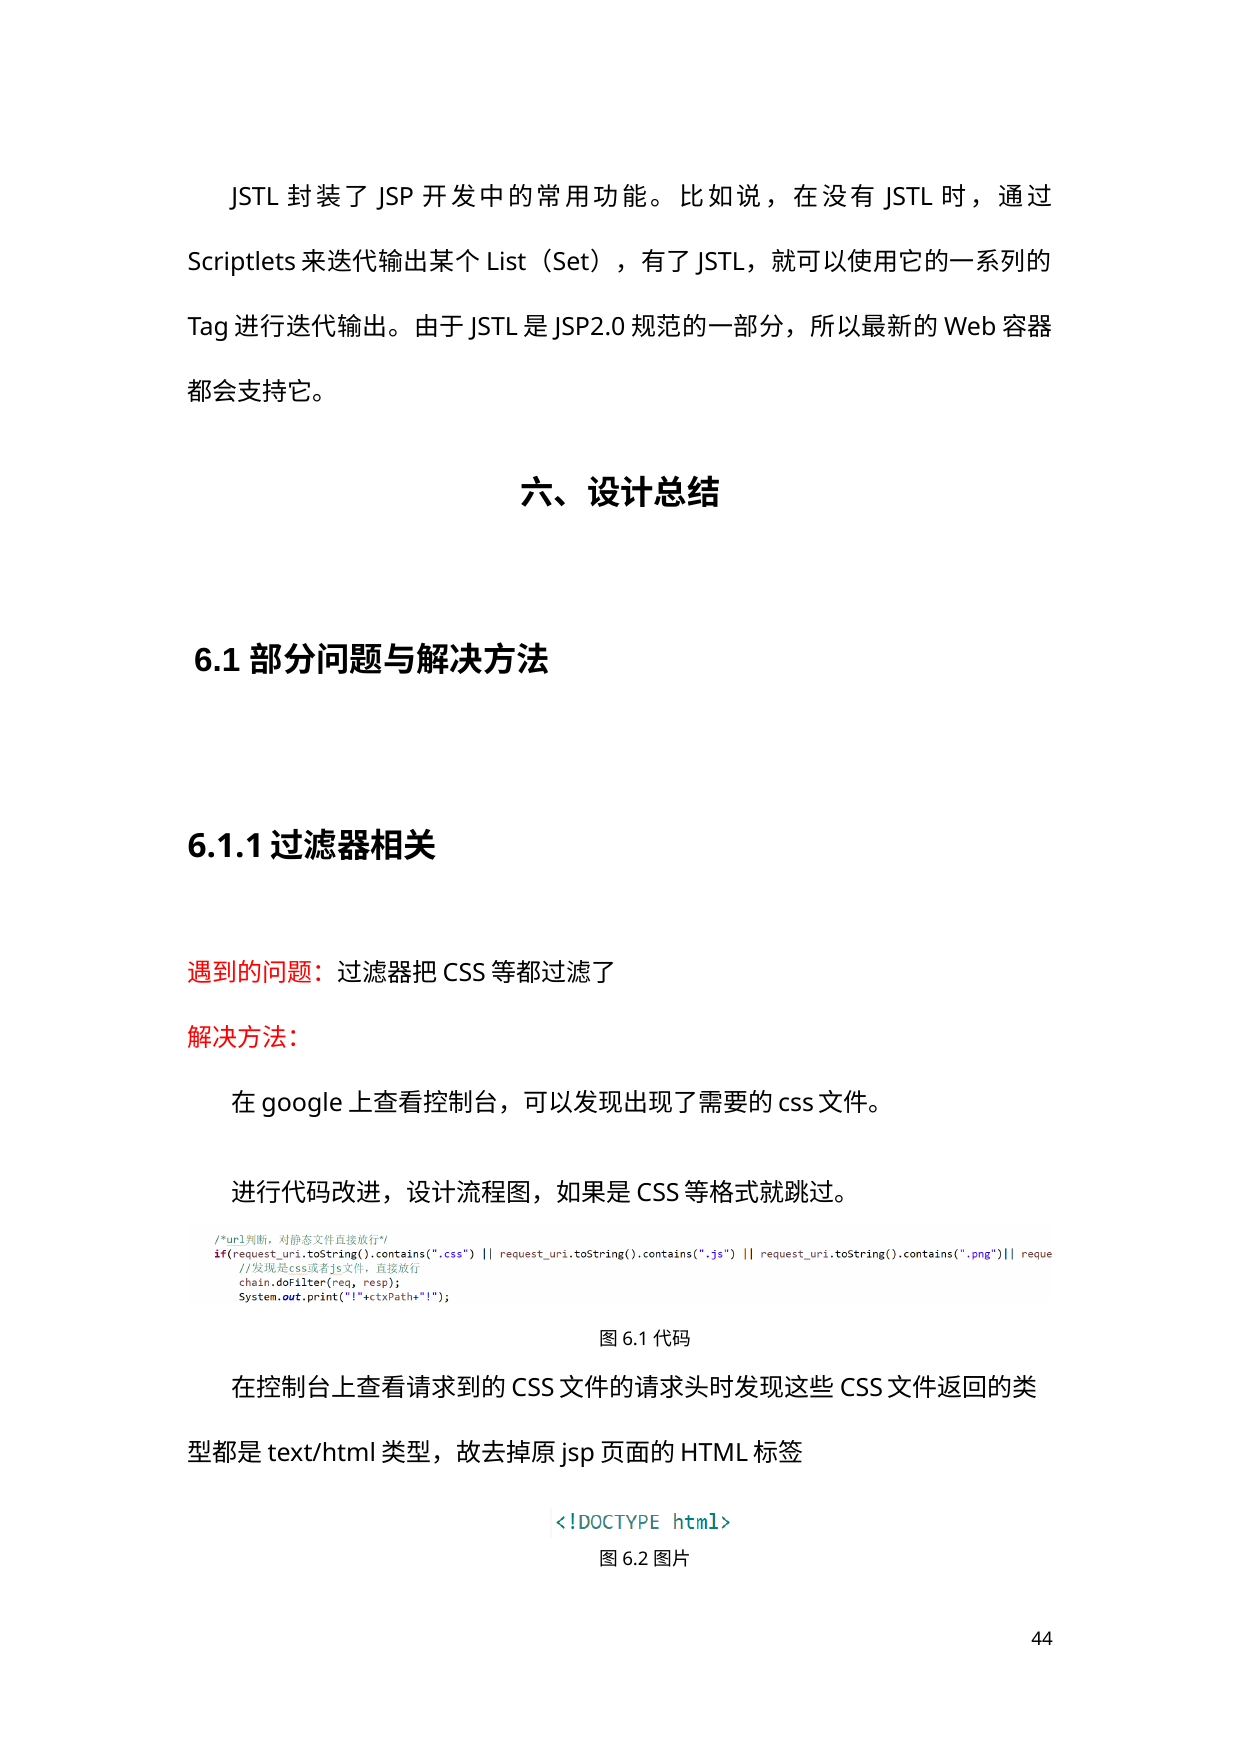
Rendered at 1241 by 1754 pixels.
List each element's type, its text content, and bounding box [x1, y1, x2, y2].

picture [539, 1508, 751, 1538]
subtitle 六、设计总结 [187, 457, 1053, 522]
subtitle 6.1 部分问题与解决方法 [187, 624, 1053, 689]
text 解决方法： [187, 1003, 1053, 1068]
text 遇到的问题：过滤器把CSS等都过滤了 [187, 938, 1053, 1003]
picture [187, 1223, 1053, 1303]
subtitle 6.1.1过滤器相关 [187, 811, 1053, 876]
text 进行代码改进，设计流程图，如果是CSS等格式就跳过。 [187, 1158, 1053, 1223]
text 图6.2 图片 [187, 1541, 1053, 1573]
text 图6.1 代码 [187, 1321, 1053, 1353]
text 在google上查看控制台，可以发现出现了需要的css文件。 [187, 1068, 1053, 1133]
text 在控制台上查看请求到的CSS文件的请求头时发现这些CSS文件返回的类型都是text/html类型，故去掉原jsp页面的HTML标签 [187, 1353, 1053, 1483]
text JSTL封装了JSP开发中的常用功能。比如说，在没有JSTL时，通过Scriptlets来迭代输出某个List（Set），有了JSTL，就可以使用它的一系列的Tag进行迭代输出。由于JSTL是JSP2.0规范的一部分，所以最新的Web容器都会支持它。 [187, 162, 1053, 422]
